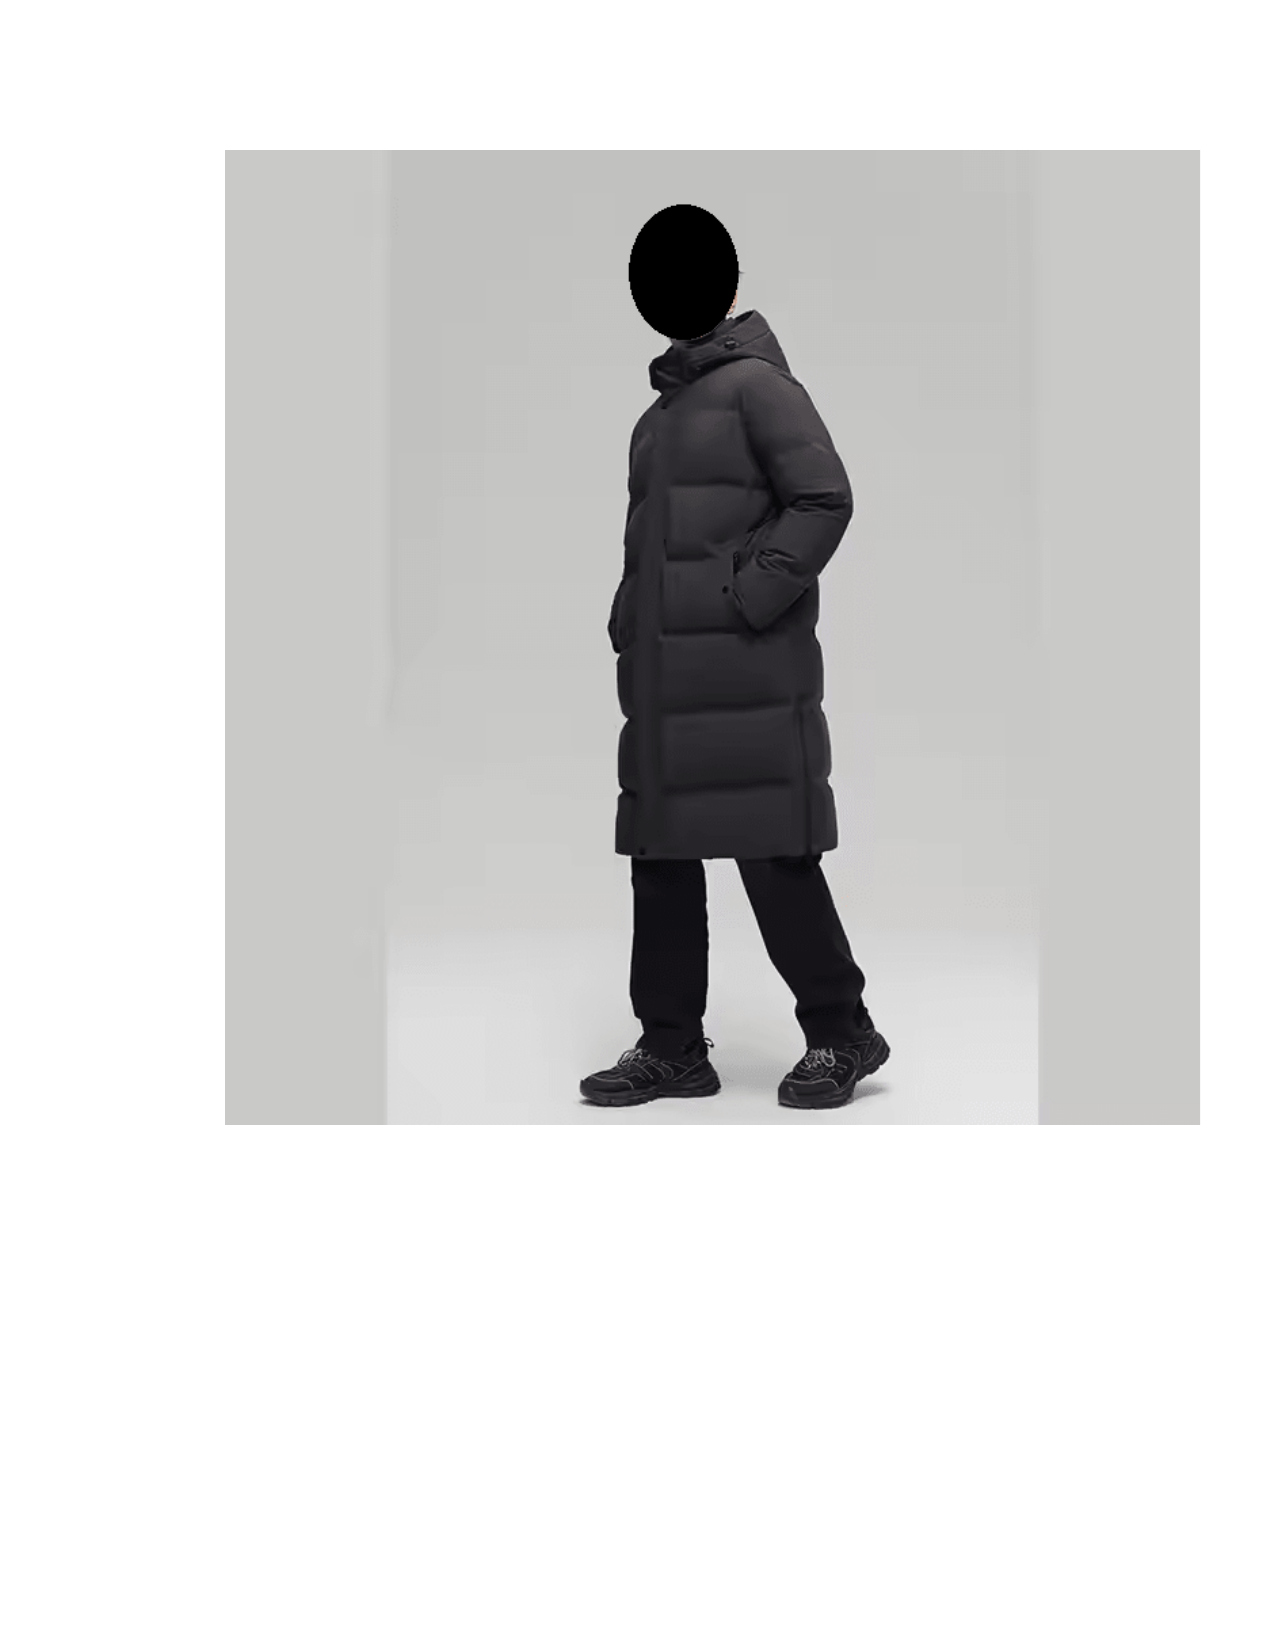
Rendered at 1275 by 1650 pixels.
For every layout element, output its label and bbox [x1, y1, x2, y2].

picture [225, 150, 1200, 1125]
